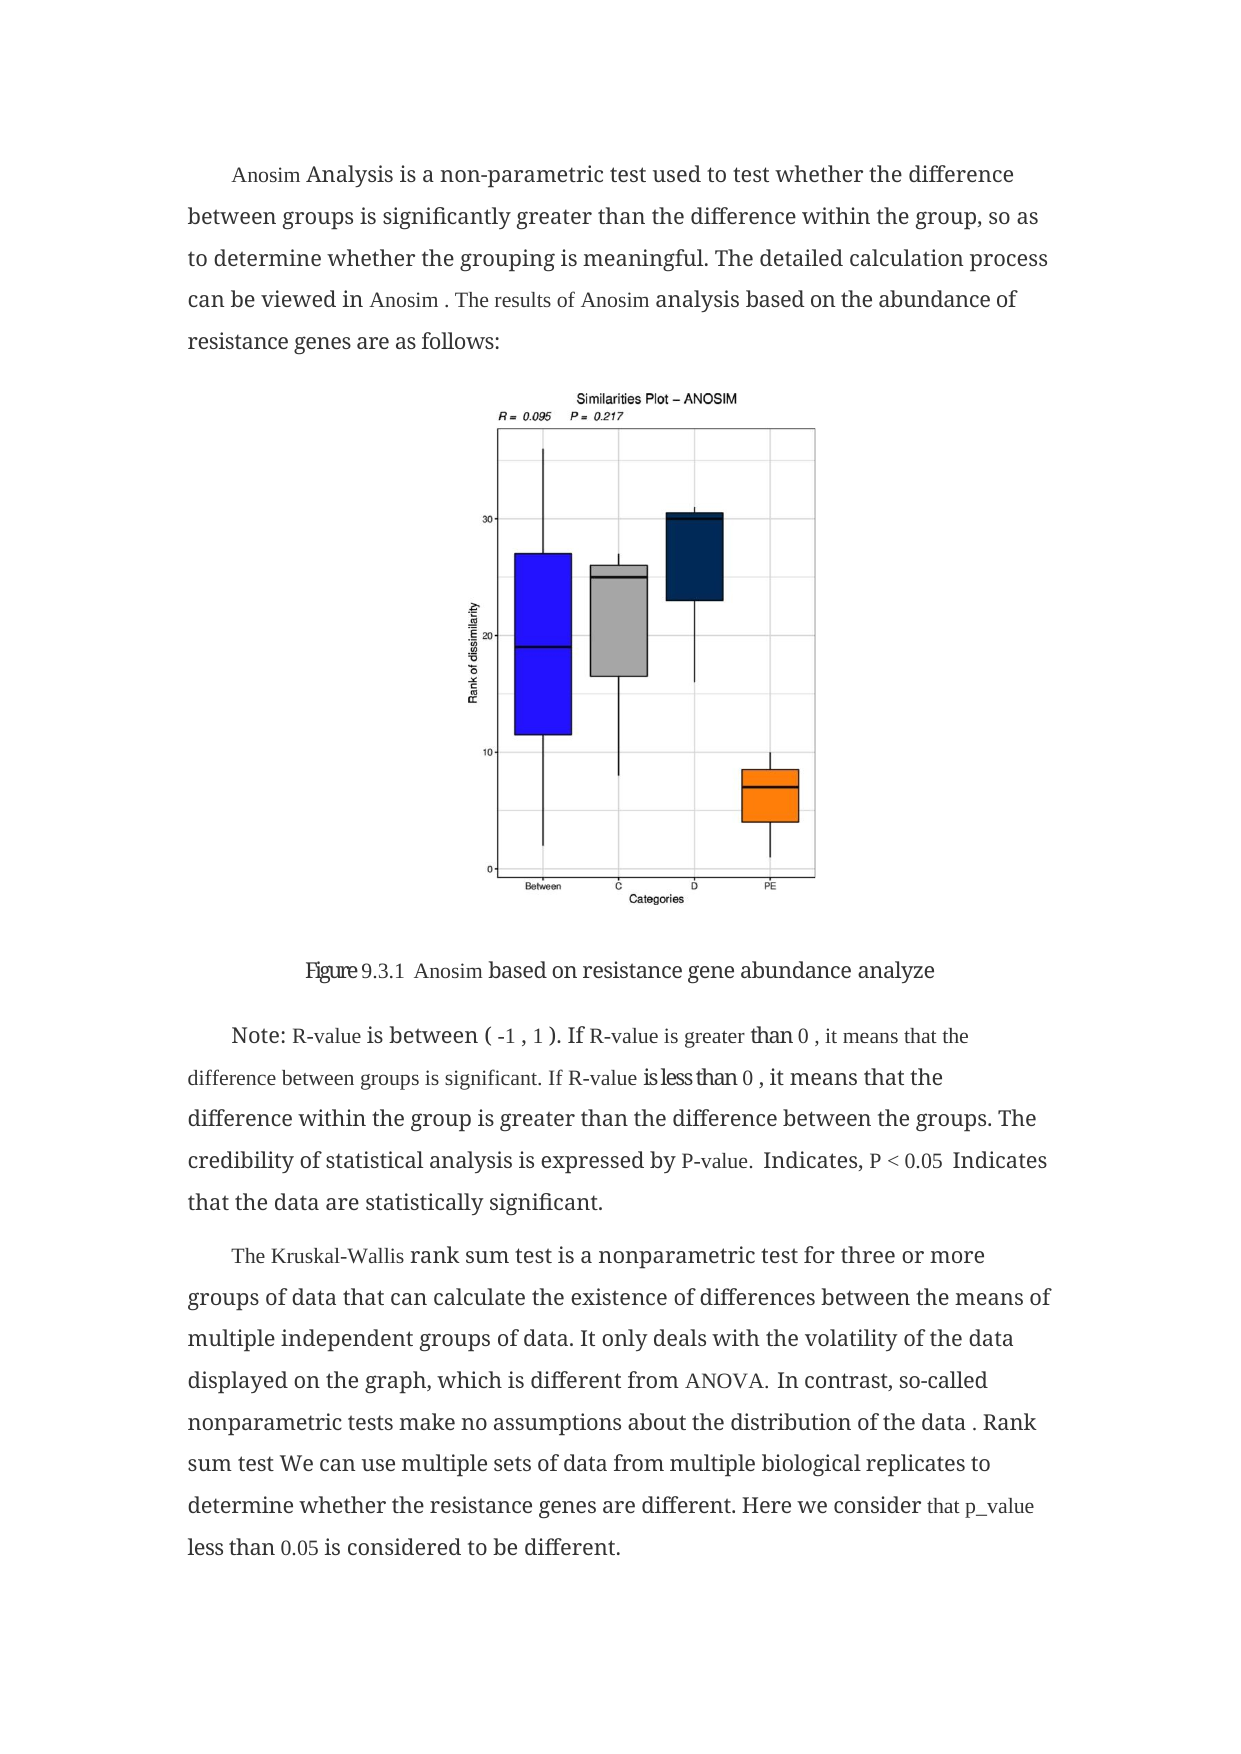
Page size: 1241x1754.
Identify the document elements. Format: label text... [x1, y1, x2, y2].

text Figure 9.3.1 Anosim based on resistance gene abundance analyze [158, 955, 1082, 985]
text Note: R-value is between ( -1 , 1 ). If R-value is greater than 0 , it means that the difference between groups is significant. If R-value is less than 0 , it means that the difference within the group is greater than the difference between the groups. The credibility of statistical analysis is expressed by P-value. Indicates, P < 0.05 Indicates that the data are statistically significant. [187, 1020, 1050, 1216]
text The Kruskal-Wallis rank sum test is a nonparametric test for three or more groups of data that can calculate the existence of differences between the means of multiple independent groups of data. It only deals with the volatility of the data displayed on the graph, which is different from ANOVA. In contrast, so-called nonparametric tests make no assumptions about the distribution of the data . Rank sum test We can use multiple sets of data from multiple biological replicates to determine whether the resistance genes are different. Here we consider that p_value less than 0.05 is considered to be different. [187, 1240, 1053, 1561]
picture [468, 393, 816, 905]
text Anosim Analysis is a non-parametric test used to test whether the difference between groups is significantly greater than the difference within the group, so as to determine whether the grouping is meaningful. The detailed calculation process can be viewed in Anosim . The results of Anosim analysis based on the abundance of resistance genes are as follows: [187, 159, 1050, 356]
